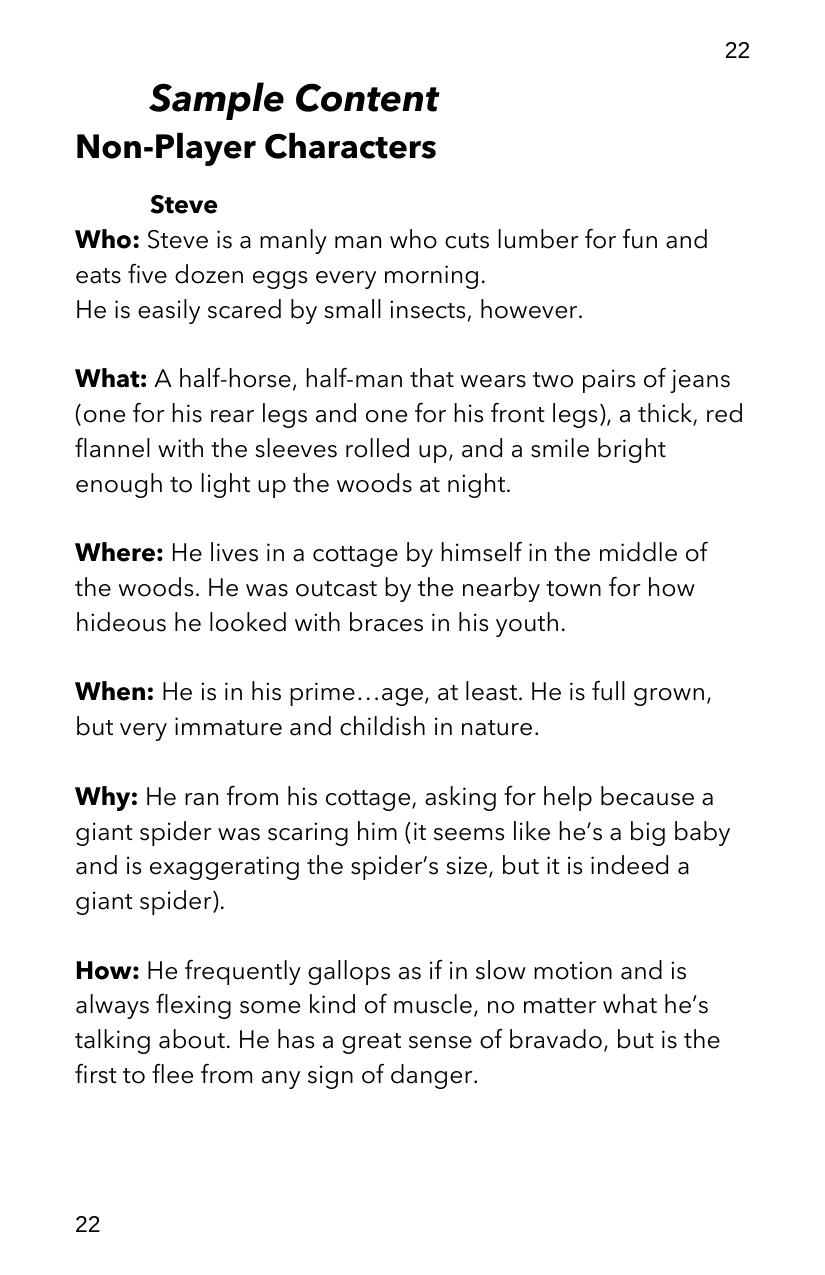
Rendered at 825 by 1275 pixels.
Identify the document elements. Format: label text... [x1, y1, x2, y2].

text Where: He lives in a cottage by himself in the middle of the woods. He was outcast by the nearby town for how hideous he looked with braces in his youth. [75, 538, 750, 637]
text How: He frequently gallops as if in slow motion and is always flexing some kind of muscle, no matter what he’s talking about. He has a great sense of bravado, but is the first to flee from any sign of danger. [75, 955, 750, 1090]
text Steve [75, 190, 750, 220]
text When: He is in his prime…age, at least. He is full grown, but very immature and childish in nature. [75, 677, 750, 742]
text Who: Steve is a manly man who cuts lumber for fun and eats five dozen eggs every morning. He is easily scared by small insects, however. [75, 224, 750, 324]
text What: A half-horse, half-man that wears two pairs of jeans (one for his rear legs and one for his front legs), a thick, red flannel with the sleeves rolled up, and a smile bright enough to light up the woods at night. [75, 364, 750, 498]
text Sample Content Non-Player Characters [75, 75, 750, 167]
text Why: He ran from his cottage, asking for help because a giant spider was scaring him (it seems like he’s a big baby and is exaggerating the spider’s size, but it is indeed a giant spider). [75, 781, 750, 916]
